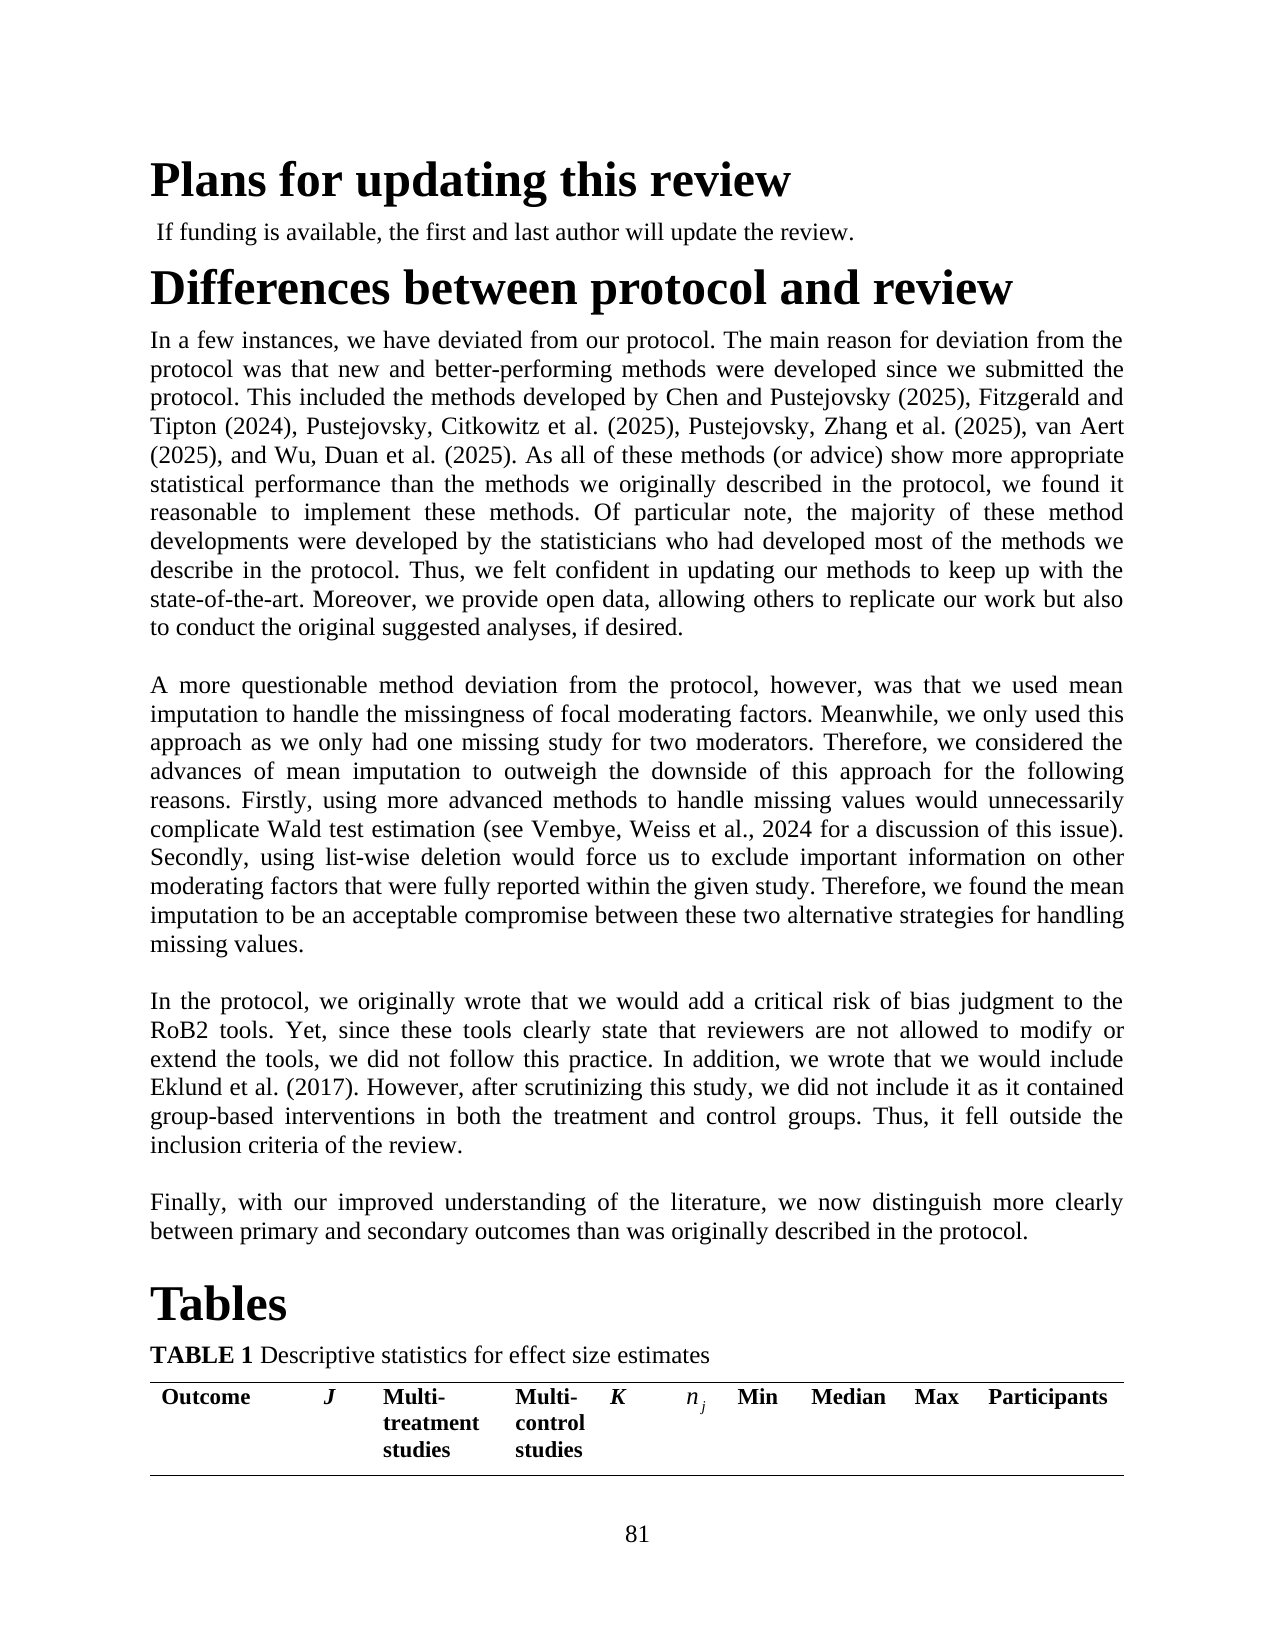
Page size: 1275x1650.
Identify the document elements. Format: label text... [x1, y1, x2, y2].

table_header Median [800, 1383, 903, 1474]
text A more questionable method deviation from the protocol, however, was that we used mean imputation to handle the missingness of focal moderating factors. Meanwhile, we only used this approach as we only had one missing study for two moderators. Therefore, we considered the advances of mean imputation to outweigh the downside of this approach for the following reasons. Firstly, using more advanced methods to handle missing values would unnecessarily complicate Wald test estimation (see Vembye, Weiss et al., 2024 for a discussion of this issue). Secondly, using list-wise deletion would force us to exclude important information on other moderating factors that were fully reported within the given study. Therefore, we found the mean imputation to be an acceptable compromise between these two alternative strategies for handling missing values. [150, 670, 1125, 957]
table_header Participants [977, 1383, 1124, 1474]
subtitle Plans for updating this review [150, 150, 1125, 207]
text In the protocol, we originally wrote that we would add a critical risk of bias judgment to the RoB2 tools. Yet, since these tools clearly state that reviewers are not allowed to modify or extend the tools, we did not follow this practice. In addition, we wrote that we would include Eklund et al. (2017). However, after scrutinizing this study, we did not include it as it contained group-based interventions in both the treatment and control groups. Thus, it fell outside the inclusion criteria of the review. [150, 986, 1125, 1159]
table_header Multi-control studies [504, 1383, 598, 1474]
subtitle Differences between protocol and review [150, 258, 1125, 316]
table_header Max [903, 1383, 977, 1474]
table_header J [313, 1383, 372, 1474]
table_header K [599, 1383, 666, 1474]
text TABLE 1 Descriptive statistics for effect size estimates [150, 1341, 1125, 1369]
table_header Outcome [150, 1383, 312, 1474]
subtitle Tables [150, 1274, 1125, 1331]
table_header Min [726, 1383, 800, 1474]
table_header Multi-treatment studies [372, 1383, 504, 1474]
text In a few instances, we have deviated from our protocol. The main reason for deviation from the protocol was that new and better-performing methods were developed since we submitted the protocol. This included the methods developed by Chen and Pustejovsky (2025), Fitzgerald and Tipton (2024), Pustejovsky, Citkowitz et al. (2025), Pustejovsky, Zhang et al. (2025), van Aert (2025), and Wu, Duan et al. (2025). As all of these methods (or advice) show more appropriate statistical performance than the methods we originally described in the protocol, we found it reasonable to implement these methods. Of particular note, the majority of these method developments were developed by the statisticians who had developed most of the methods we describe in the protocol. Thus, we felt confident in updating our methods to keep up with the state-of-the-art. Moreover, we provide open data, allowing others to replicate our work but also to conduct the original suggested analyses, if desired. [150, 325, 1125, 641]
text Finally, with our improved understanding of the literature, we now distinguish more clearly between primary and secondary outcomes than was originally described in the protocol. [150, 1187, 1125, 1245]
table_header [666, 1383, 726, 1474]
